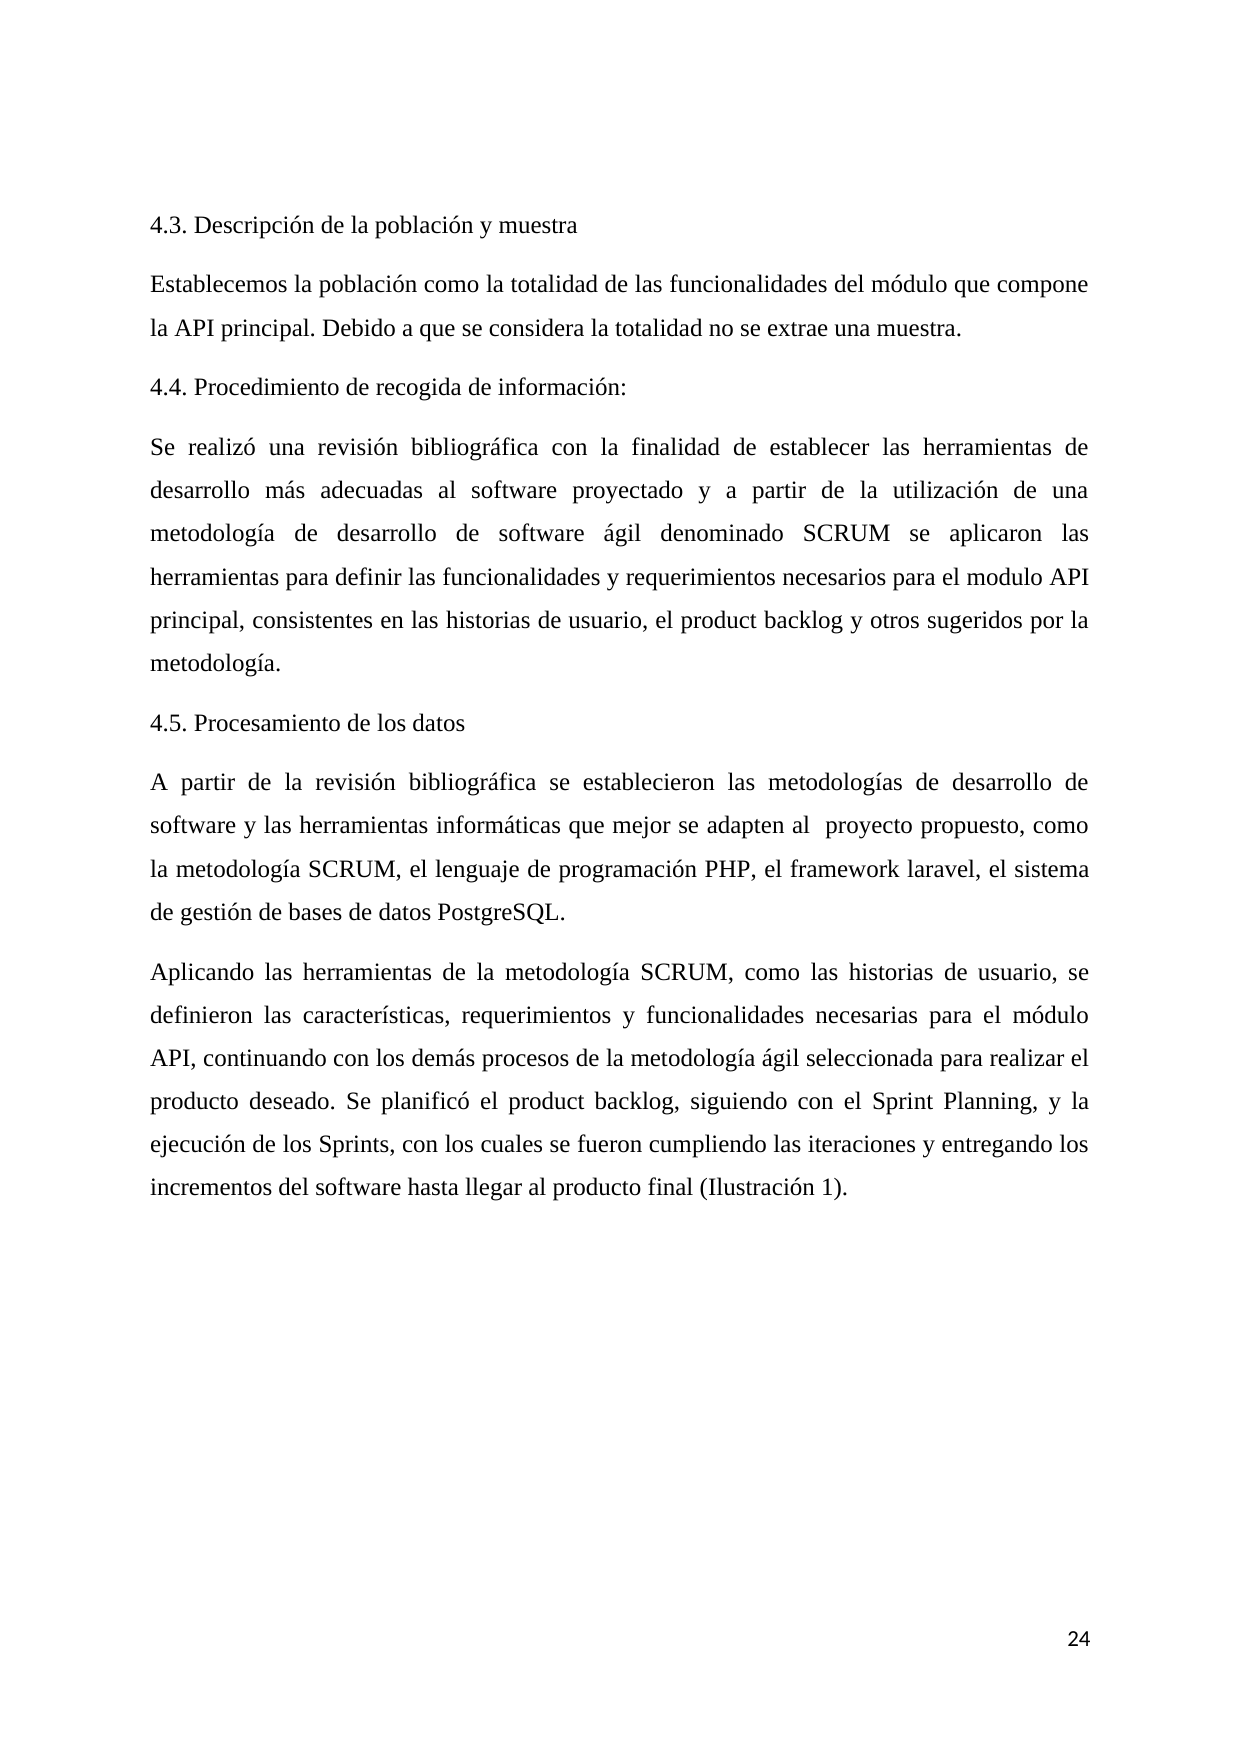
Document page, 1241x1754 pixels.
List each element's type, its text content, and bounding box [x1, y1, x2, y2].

text Se realizó una revisión bibliográfica con la finalidad de establecer las herramientas de desarrollo más adecuadas al software proyectado y a partir de la utilización de una metodología de desarrollo de software ágil denominado SCRUM se aplicaron las herramientas para definir las funcionalidades y requerimientos necesarios para el modulo API principal, consistentes en las historias de usuario, el product backlog y otros sugeridos por la metodología. [150, 432, 1090, 677]
text Establecemos la población como la totalidad de las funcionalidades del módulo que compone la API principal. Debido a que se considera la totalidad no se extrae una muestra. [150, 269, 1090, 341]
text 4.4. Procedimiento de recogida de información: [150, 372, 1090, 401]
text 4.3. Descripción de la población y muestra [150, 210, 1090, 238]
text Aplicando las herramientas de la metodología SCRUM, como las historias de usuario, se definieron las características, requerimientos y funcionalidades necesarias para el módulo API, continuando con los demás procesos de la metodología ágil seleccionada para realizar el producto deseado. Se planificó el product backlog, siguiendo con el Sprint Planning, y la ejecución de los Sprints, con los cuales se fueron cumpliendo las iteraciones y entregando los incrementos del software hasta llegar al producto final (Ilustración 1). [150, 957, 1090, 1201]
text A partir de la revisión bibliográfica se establecieron las metodologías de desarrollo de software y las herramientas informáticas que mejor se adapten al proyecto propuesto, como la metodología SCRUM, el lenguaje de programación PHP, el framework laravel, el sistema de gestión de bases de datos PostgreSQL. [150, 767, 1090, 926]
text 4.5. Procesamiento de los datos [150, 708, 1090, 736]
